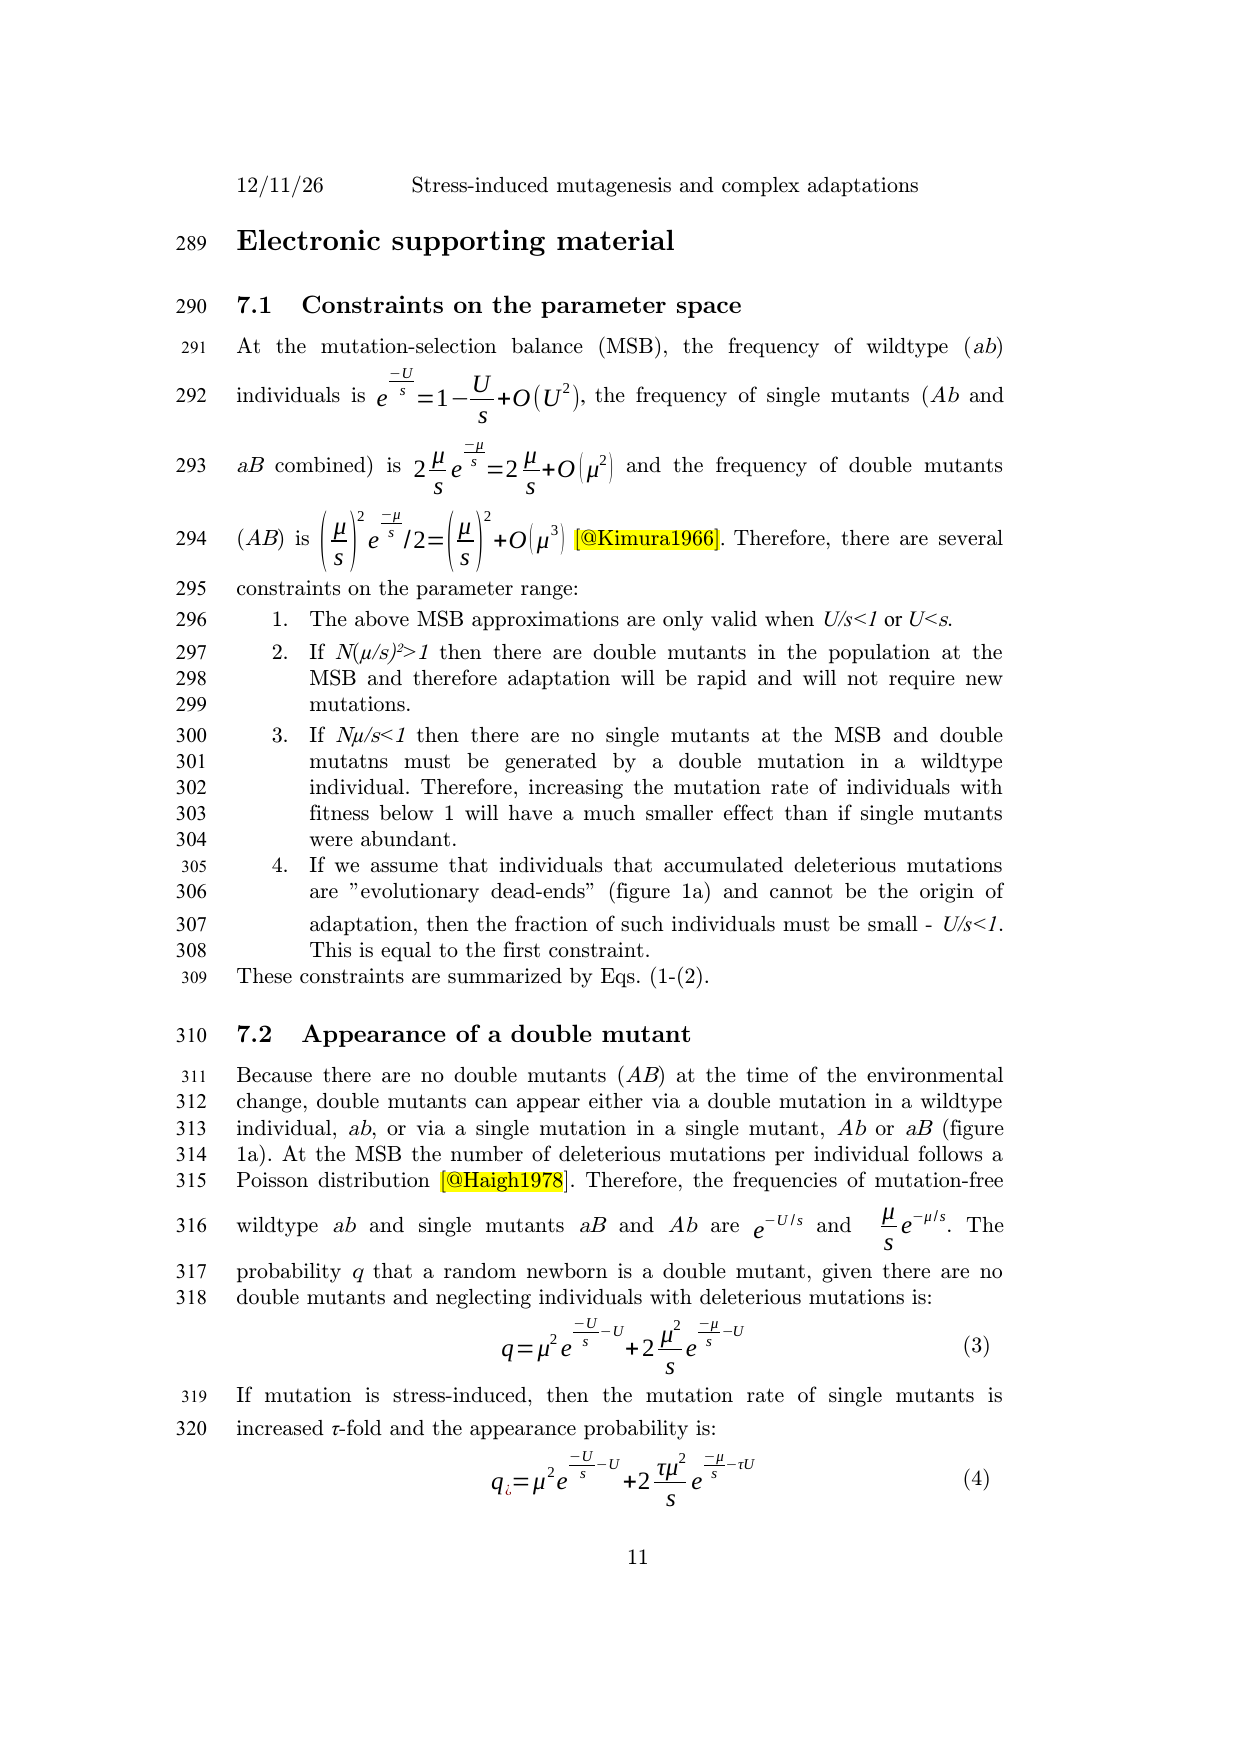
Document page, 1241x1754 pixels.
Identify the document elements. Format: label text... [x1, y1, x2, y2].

table_header (3) [951, 1315, 1028, 1387]
list The above MSB approximations are only valid when U/s<1 or U<s. [272, 606, 1004, 631]
subtitle Electronic supporting material [236, 230, 1004, 257]
list If we assume that individuals that accumulated deleterious mutations are "evolutionary dead-ends" (figure 1a) and cannot be the origin of adaptation, then the fraction of such individuals must be small - U/s<1. This is equal to the first constraint. [272, 857, 1004, 962]
text These constraints are summarized by Eqs. (1-2). [236, 968, 1004, 988]
table_header [260, 1448, 951, 1520]
text At the mutation-selection balance (MSB), the frequency of wildtype (ab) individuals is , the frequency of single mutants (Ab and aB combined) is and the frequency of double mutants (AB) is [@Kimura1966]. Therefore, there are several constraints on the parameter range: [236, 338, 1004, 600]
table_header [260, 1315, 951, 1387]
list If Nµ/s<1 then there are no single mutants at the MSB and double mutatns must be generated by a double mutation in a wildtype individual. Therefore, increasing the mutation rate of individuals with fitness below 1 will have a much smaller effect than if single mutants were abundant. [272, 722, 1004, 851]
subtitle Appearance of a double mutant [236, 1025, 1004, 1048]
table_header (4) [951, 1448, 1028, 1520]
text If mutation is stress-induced, then the mutation rate of single mutants is increased τ-fold and the appearance probability is: [236, 1387, 1004, 1440]
text Because there are no double mutants (AB) at the time of the environmental change, double mutants can appear either via a double mutation in a wildtype individual, ab, or via a single mutation in a single mutant, Ab or aB (figure 1a). At the MSB the number of deleterious mutations per individual follows a Poisson distribution [@Haigh1978]. Therefore, the frequencies of mutation-free wildtype ab and single mutants aB and Ab are and . The probability q that a random newborn is a double mutant, given there are no double mutants and neglecting individuals with deleterious mutations is: [236, 1067, 1004, 1309]
subtitle Constraints on the parameter space [236, 296, 1004, 319]
list If N(µ/s)2>1 then there are double mutants in the population at the MSB and therefore adaptation will be rapid and will not require new mutations. [272, 639, 1004, 716]
